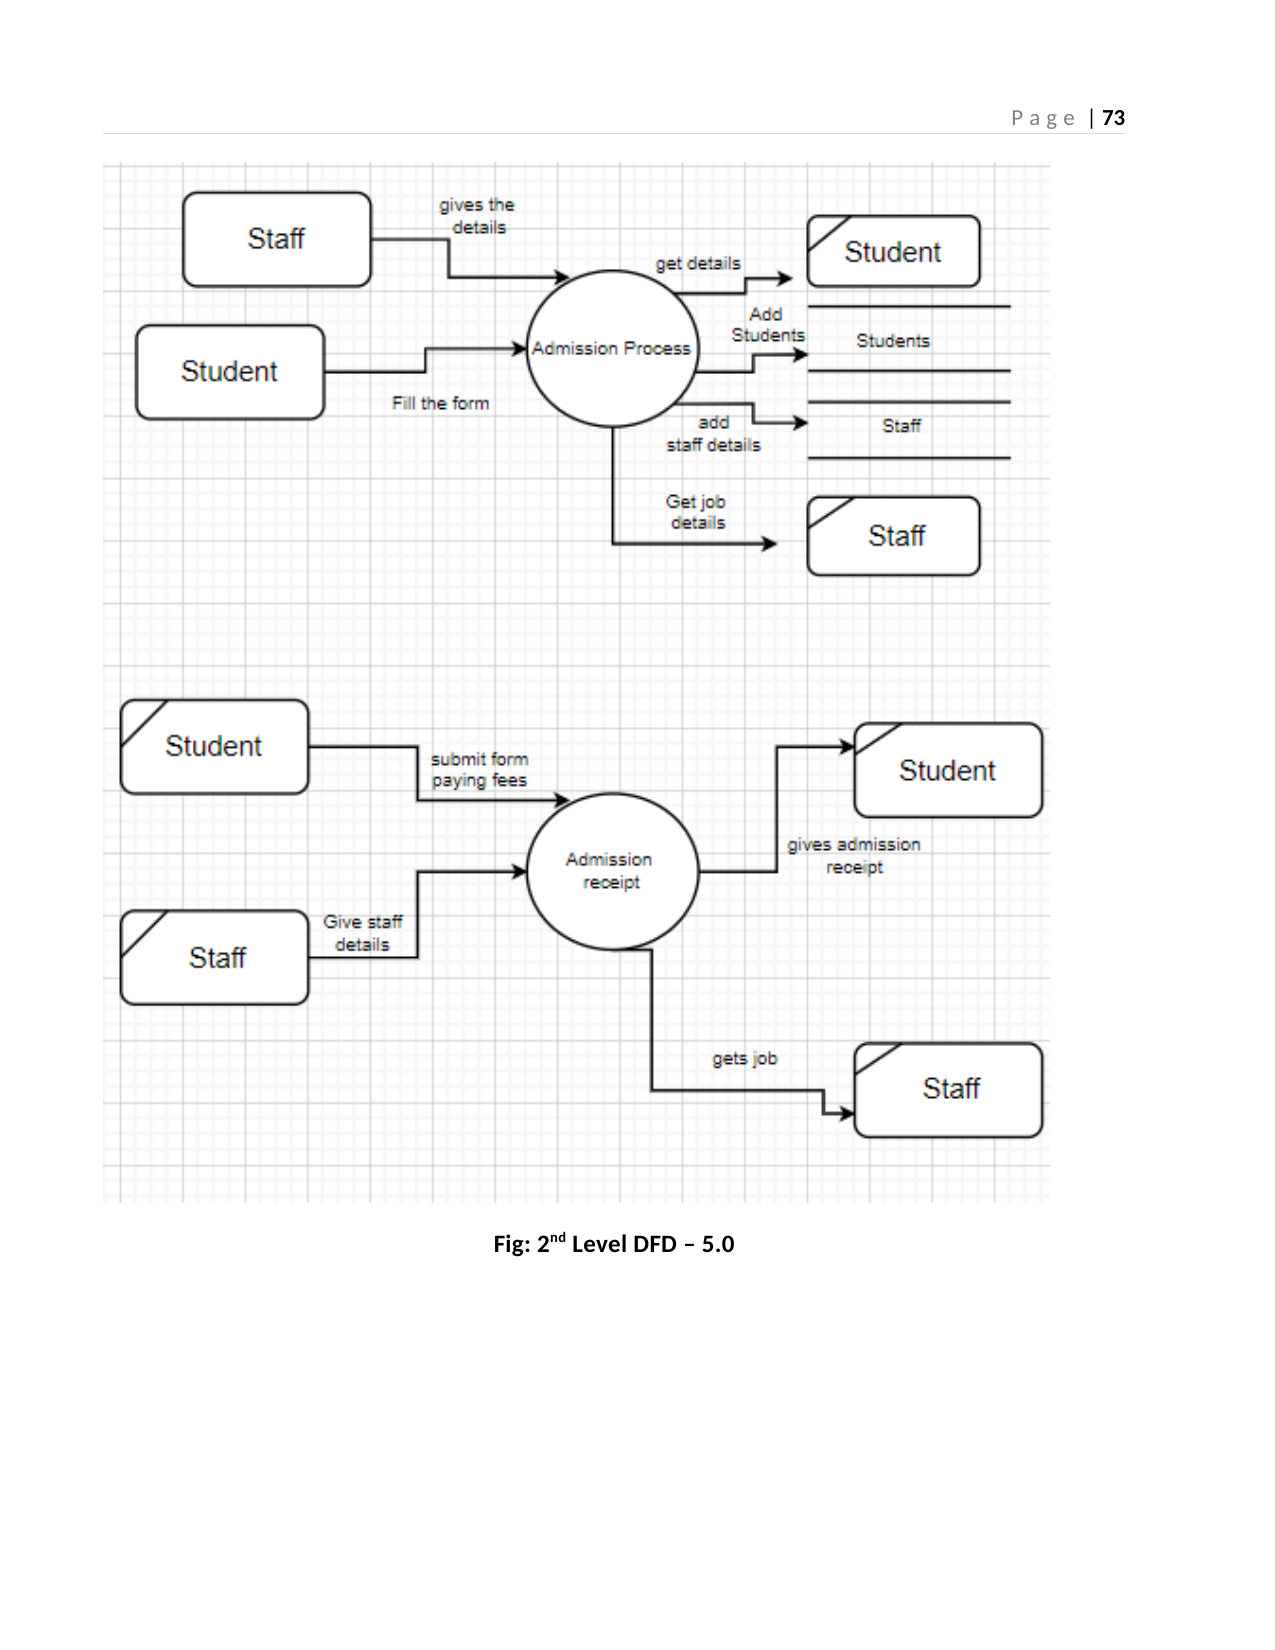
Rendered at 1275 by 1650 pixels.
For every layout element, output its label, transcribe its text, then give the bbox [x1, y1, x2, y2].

text Fig: 2nd Level DFD – 5.0 [103, 1228, 1125, 1258]
picture [103, 162, 1050, 1203]
